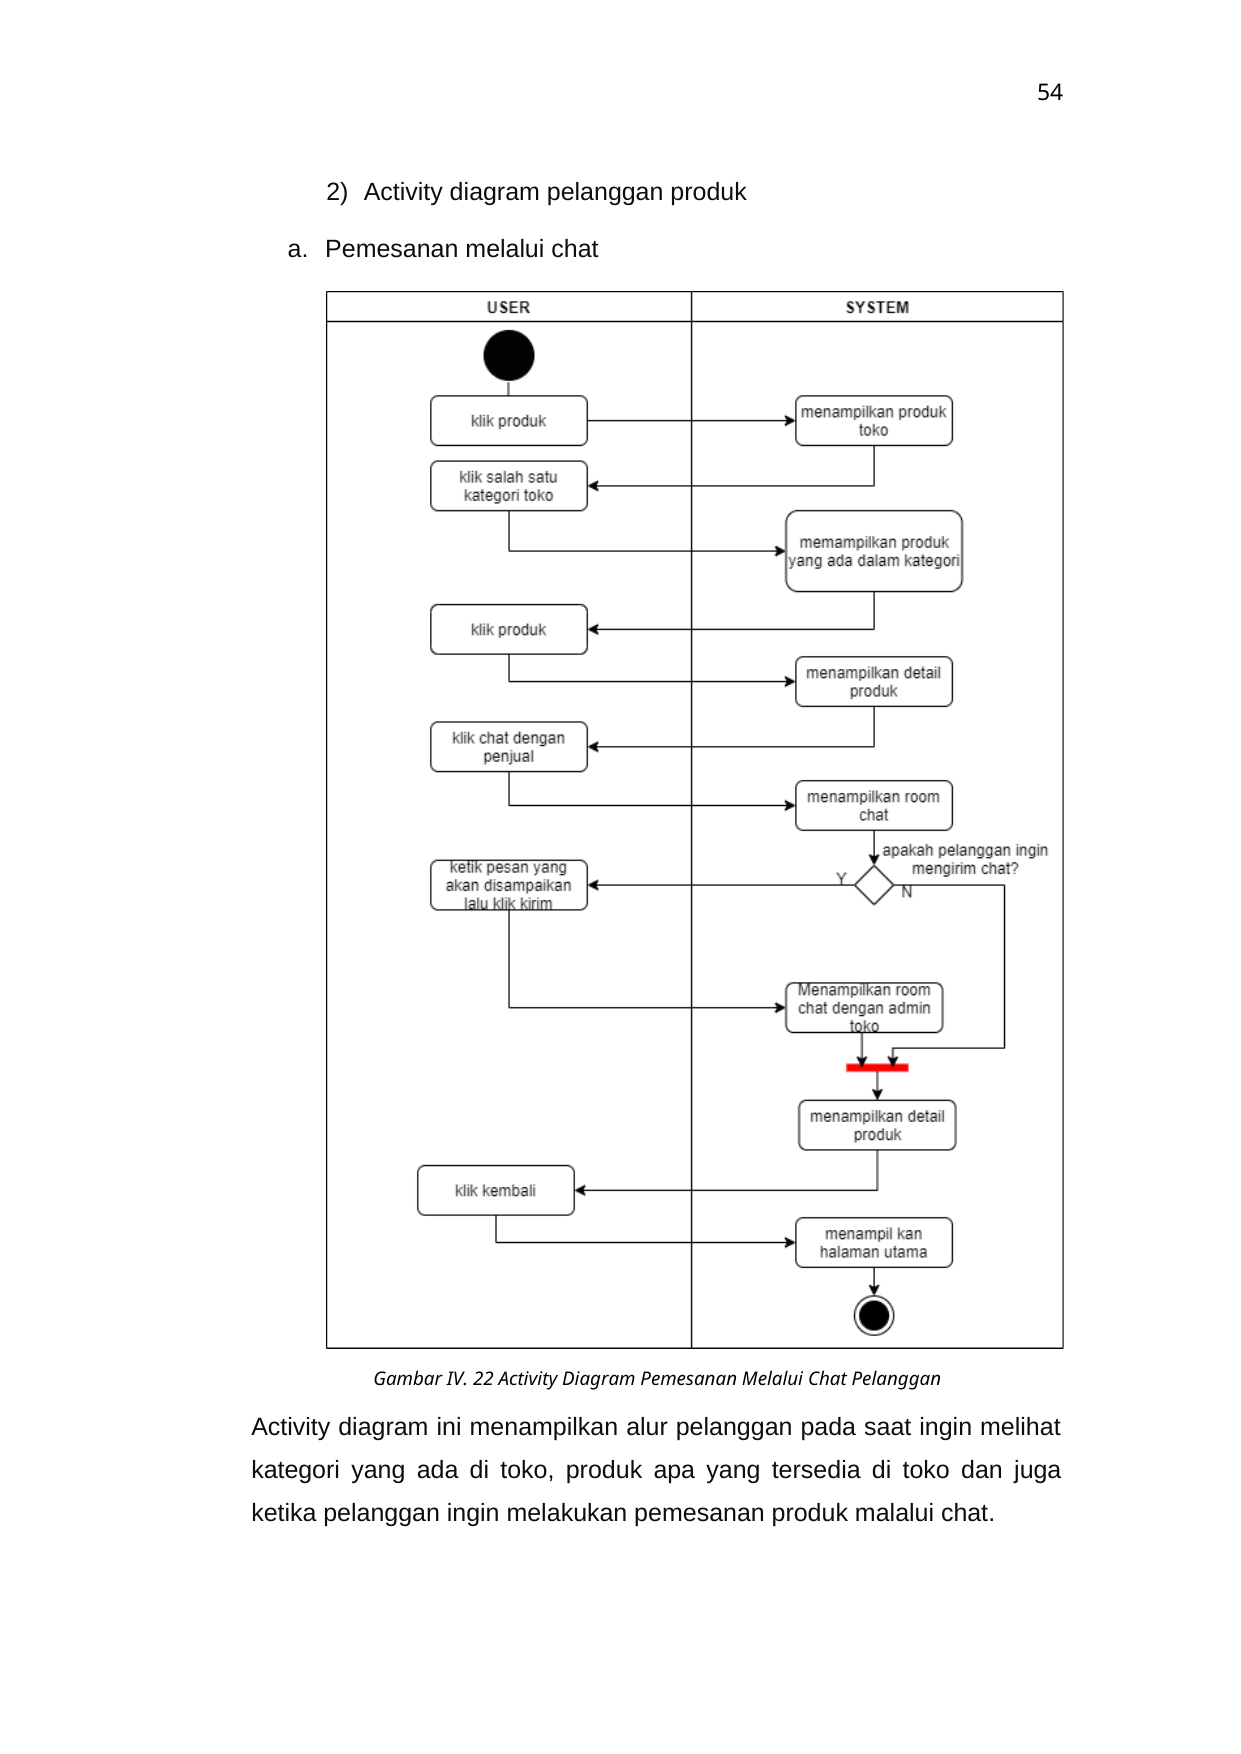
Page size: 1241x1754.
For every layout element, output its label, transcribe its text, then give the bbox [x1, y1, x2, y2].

list Activity diagram pelanggan produk [326, 177, 1063, 206]
text Gambar IV. 22 Activity Diagram Pemesanan Melalui Chat Pelanggan [251, 1365, 1063, 1391]
list Pemesanan melalui chat [287, 234, 1063, 263]
text Activity diagram ini menampilkan alur pelanggan pada saat ingin melihat kategori yang ada di toko, produk apa yang tersedia di toko dan juga ketika pelanggan ingin melakukan pemesanan produk malalui chat. [251, 1412, 1063, 1527]
picture [326, 291, 1064, 1349]
